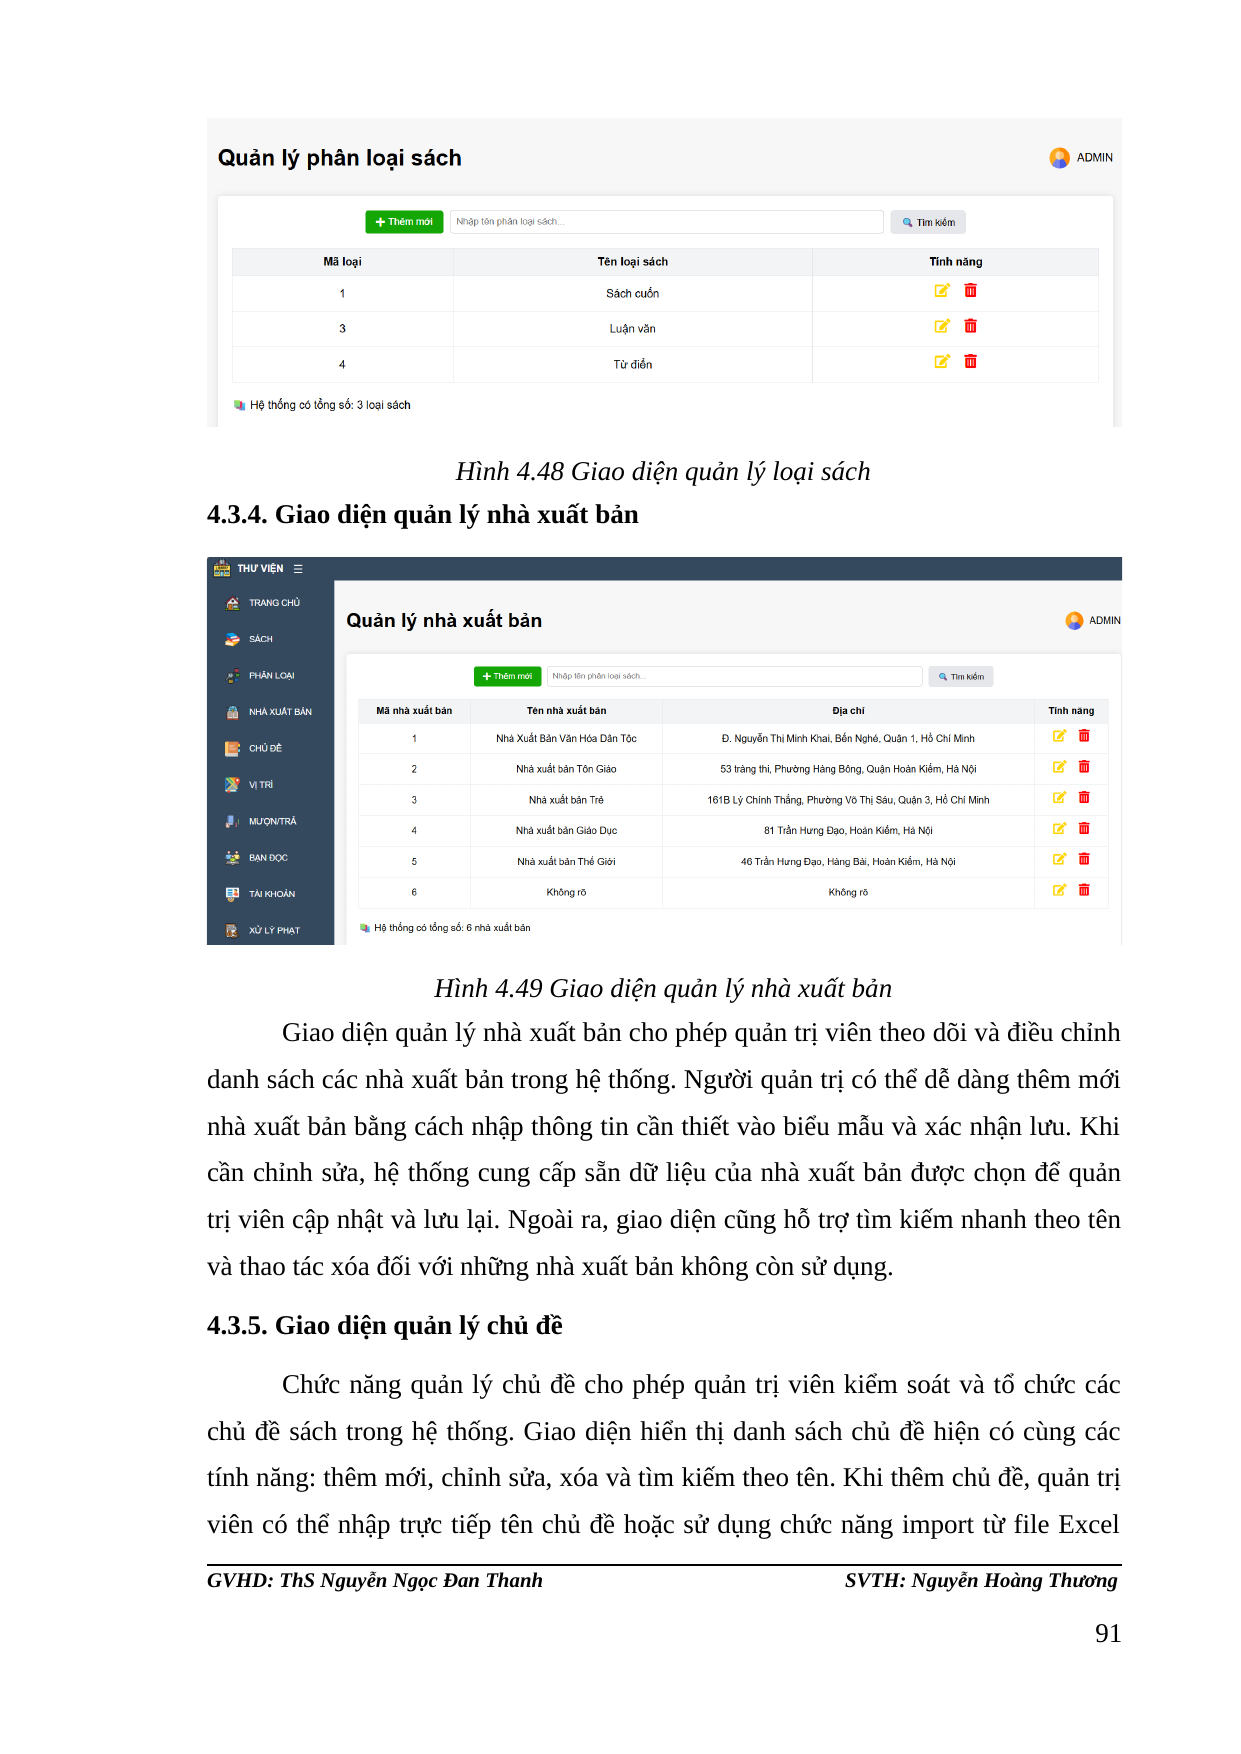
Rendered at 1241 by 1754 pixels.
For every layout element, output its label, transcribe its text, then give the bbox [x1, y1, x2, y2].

picture [206, 557, 1123, 945]
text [207, 1368, 1122, 1539]
subtitle Giao diện quản lý chủ đề [207, 1309, 1122, 1340]
text Giao diện quản lý nhà xuất bản cho phép quản trị viên theo dõi và điều chỉnh danh sách các nhà xuất bản trong hệ thống. Người quản trị có thể dễ dàng thêm mới nhà xuất bản bằng cách nhập thông tin cần thiết vào biểu mẫu và xác nhận lưu. Khi cần chỉnh sửa, hệ thống cung cấp sẵn dữ liệu của nhà xuất bản được chọn để quản trị viên cập nhật và lưu lại. Ngoài ra, giao diện cũng hỗ trợ tìm kiếm nhanh theo tên và thao tác xóa đối với những nhà xuất bản không còn sử dụng. [207, 1016, 1122, 1281]
picture [206, 118, 1123, 427]
subtitle Giao diện quản lý nhà xuất bản [207, 499, 1122, 530]
